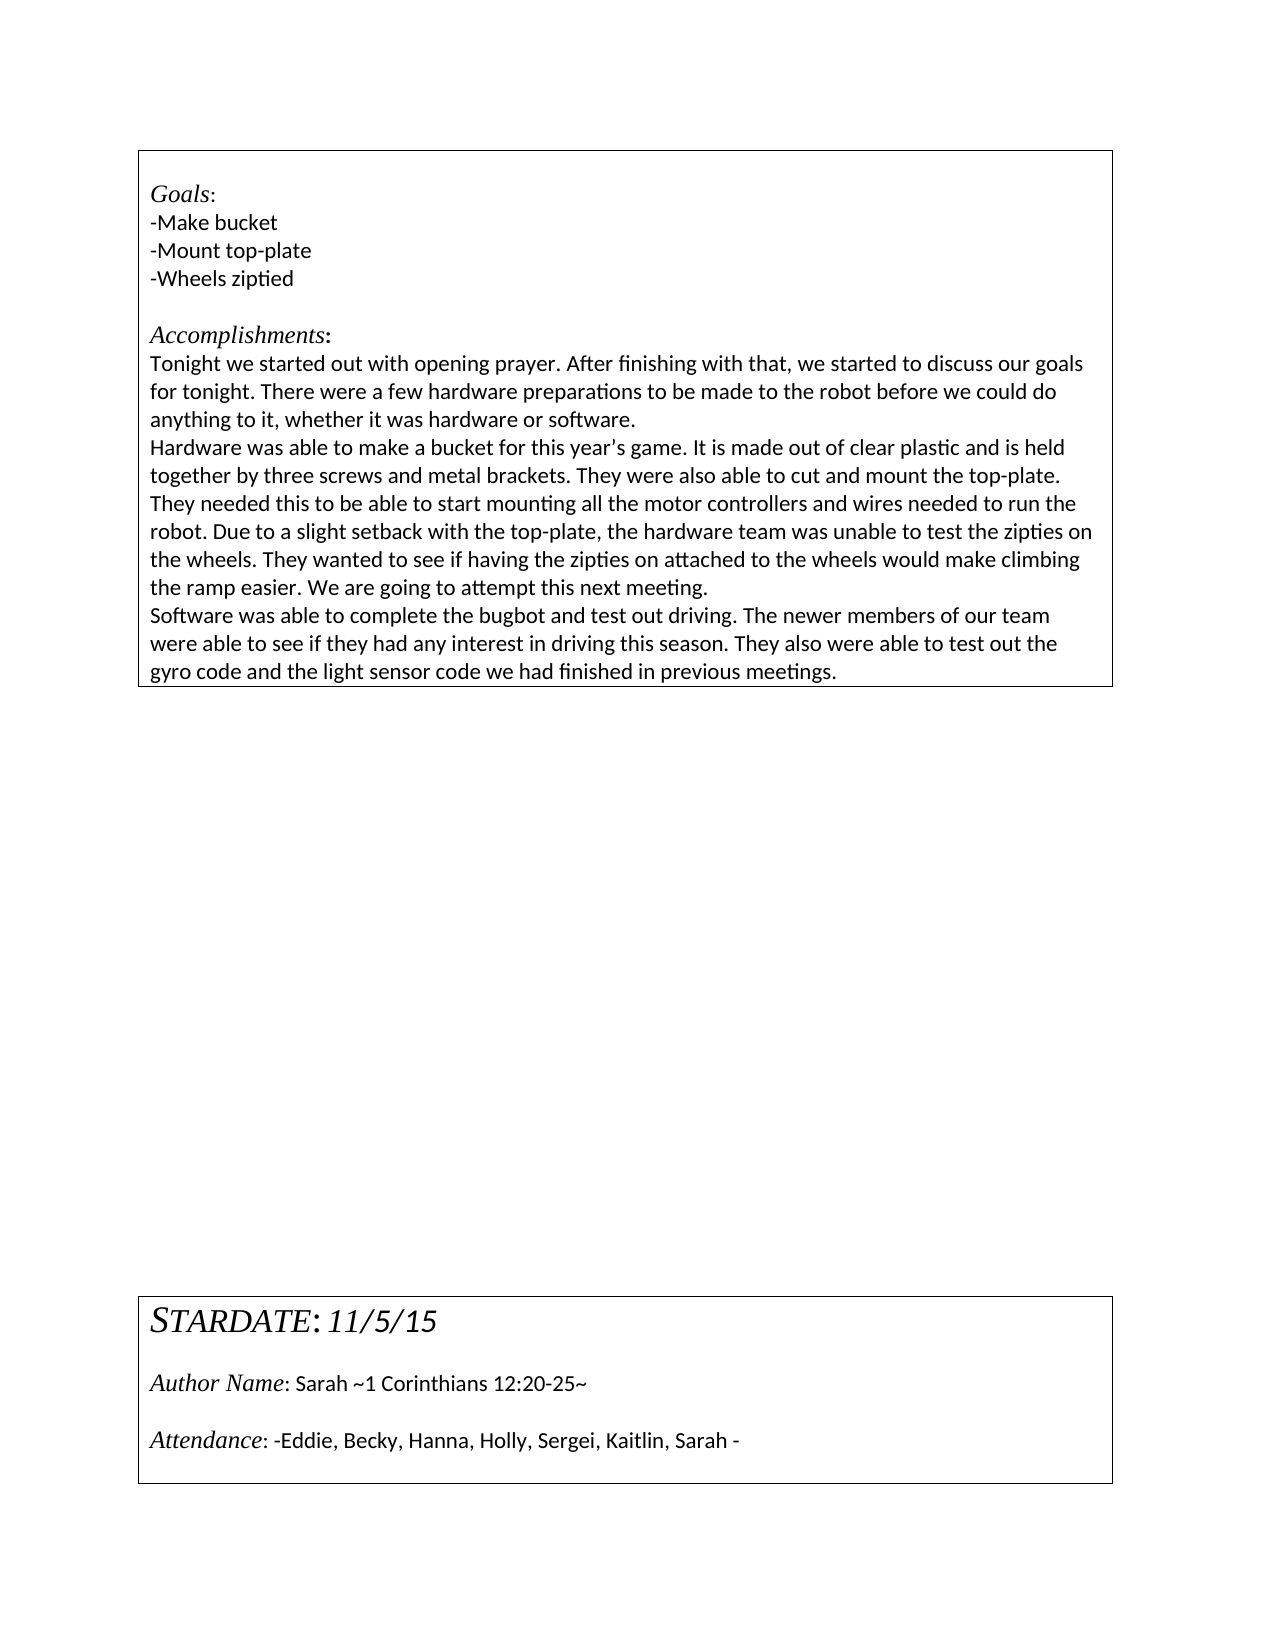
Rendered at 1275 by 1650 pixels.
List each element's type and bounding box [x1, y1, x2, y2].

table_header [139, 1297, 1112, 1482]
table_header [139, 151, 1112, 686]
